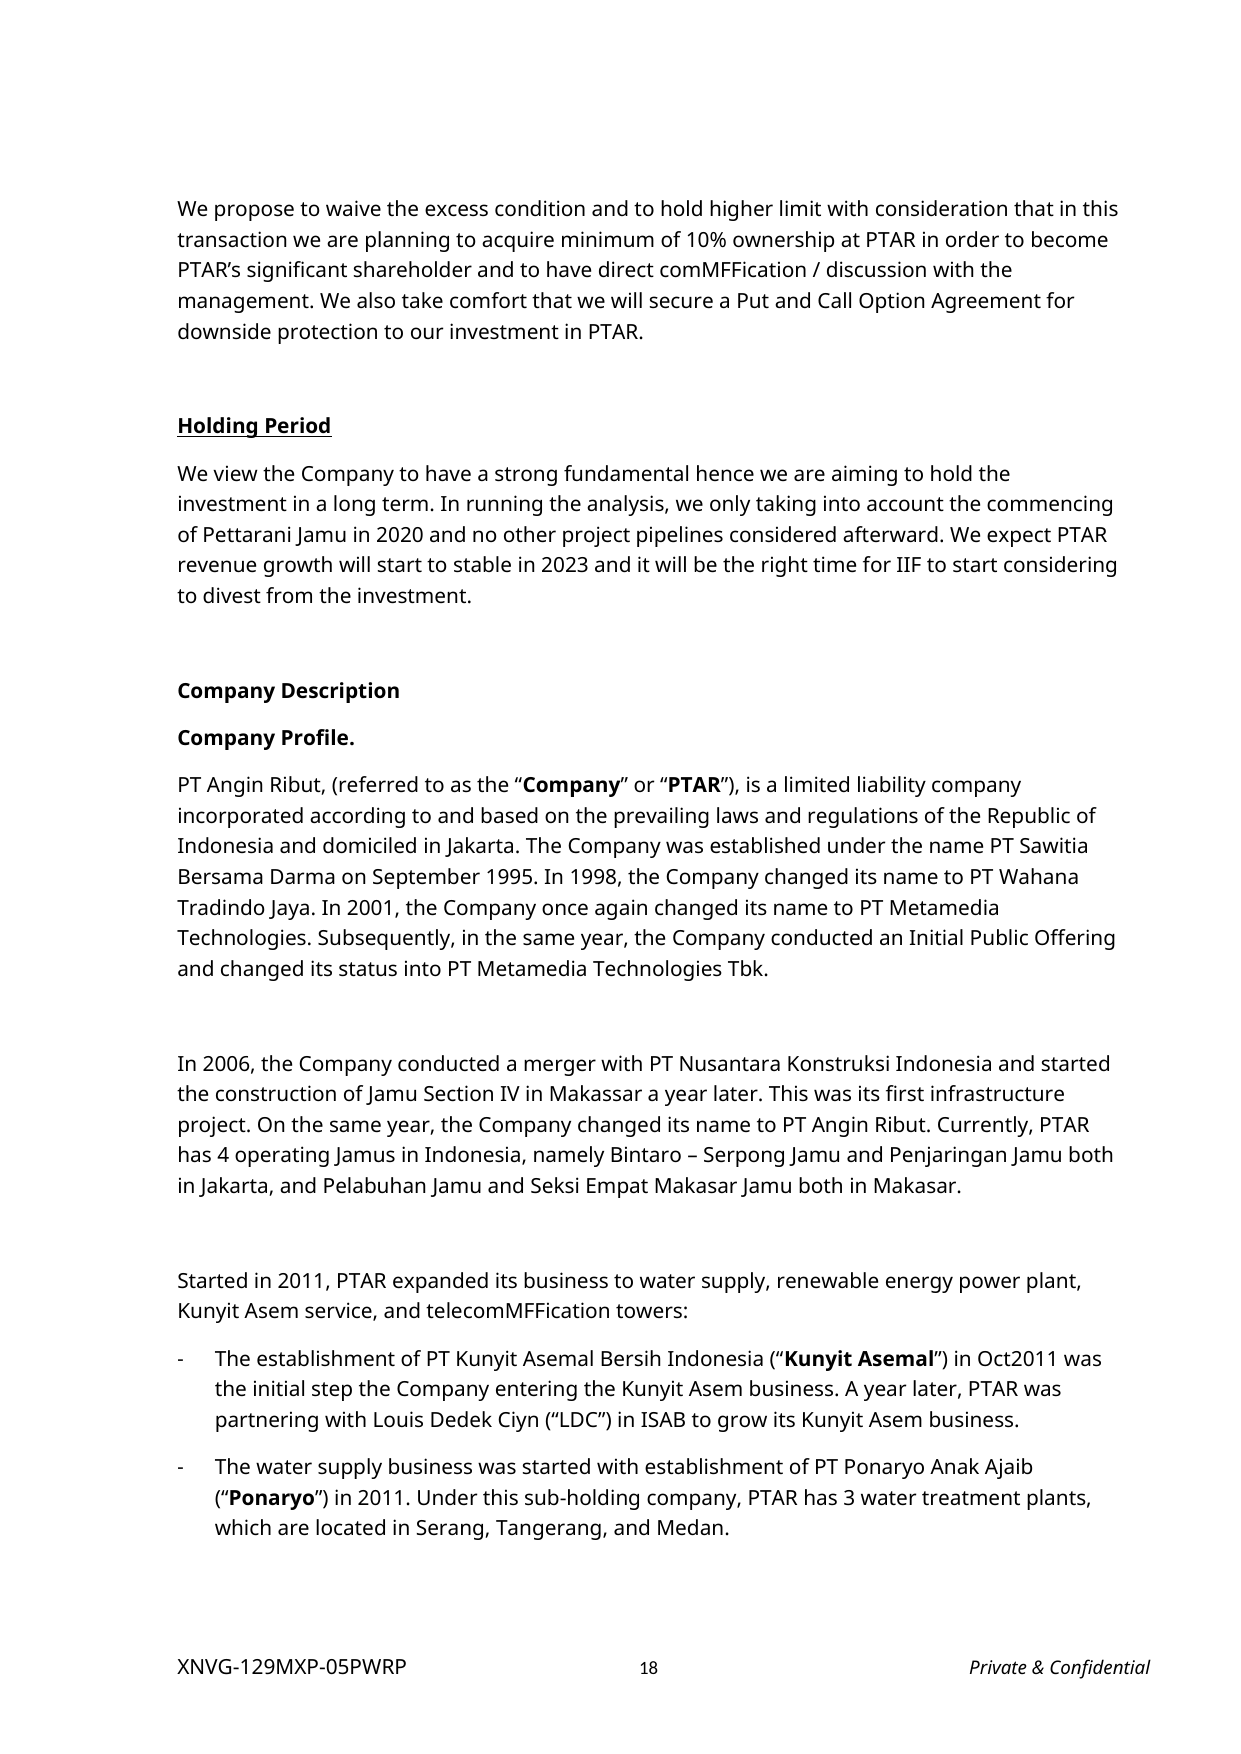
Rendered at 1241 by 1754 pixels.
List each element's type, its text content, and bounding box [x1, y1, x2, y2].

text In 2006, the Company conducted a merger with PT Nusantara Konstruksi Indonesia and started the construction of Jamu Section IV in Makassar a year later. This was its first infrastructure project. On the same year, the Company changed its name to PT Angin Ribut. Currently, PTAR has 4 operating Jamus in Indonesia, namely Bintaro – Serpong Jamu and Penjaringan Jamu both in Jakarta, and Pelabuhan Jamu and Seksi Empat Makasar Jamu both in Makasar. [177, 1049, 1122, 1199]
text Company Profile. [177, 723, 1122, 751]
list The establishment of PT Kunyit Asemal Bersih Indonesia (“Kunyit Asemal”) in Oct2011 was the initial step the Company entering the Kunyit Asem business. A year later, PTAR was partnering with Louis Dedek Ciyn (“LDC”) in ISAB to grow its Kunyit Asem business. [177, 1344, 1122, 1433]
text Started in 2011, PTAR expanded its business to water supply, renewable energy power plant, Kunyit Asem service, and telecomMFFication towers: [177, 1266, 1122, 1325]
text PT Angin Ribut, (referred to as the “Company” or “PTAR”), is a limited liability company incorporated according to and based on the prevailing laws and regulations of the Republic of Indonesia and domiciled in Jakarta. The Company was established under the name PT Sawitia Bersama Darma on September 1995. In 1998, the Company changed its name to PT Wahana Tradindo Jaya. In 2001, the Company once again changed its name to PT Metamedia Technologies. Subsequently, in the same year, the Company conducted an Initial Public Offering and changed its status into PT Metamedia Technologies Tbk. [177, 770, 1122, 982]
text We propose to waive the excess condition and to hold higher limit with consideration that in this transaction we are planning to acquire minimum of 10% ownership at PTAR in order to become PTAR’s significant shareholder and to have direct comMFFication / discussion with the management. We also take comfort that we will secure a Put and Call Option Agreement for downside protection to our investment in PTAR. [177, 194, 1122, 345]
text Company Description [177, 676, 1122, 704]
text Holding Period [177, 411, 1122, 440]
list The water supply business was started with establishment of PT Ponaryo Anak Ajaib (“Ponaryo”) in 2011. Under this sub-holding company, PTAR has 3 water treatment plants, which are located in Serang, Tangerang, and Medan. [177, 1452, 1122, 1542]
text We view the Company to have a strong fundamental hence we are aiming to hold the investment in a long term. In running the analysis, we only taking into account the commencing of Pettarani Jamu in 2020 and no other project pipelines considered afterward. We expect PTAR revenue growth will start to stable in 2023 and it will be the right time for IIF to start considering to divest from the investment. [177, 459, 1122, 609]
